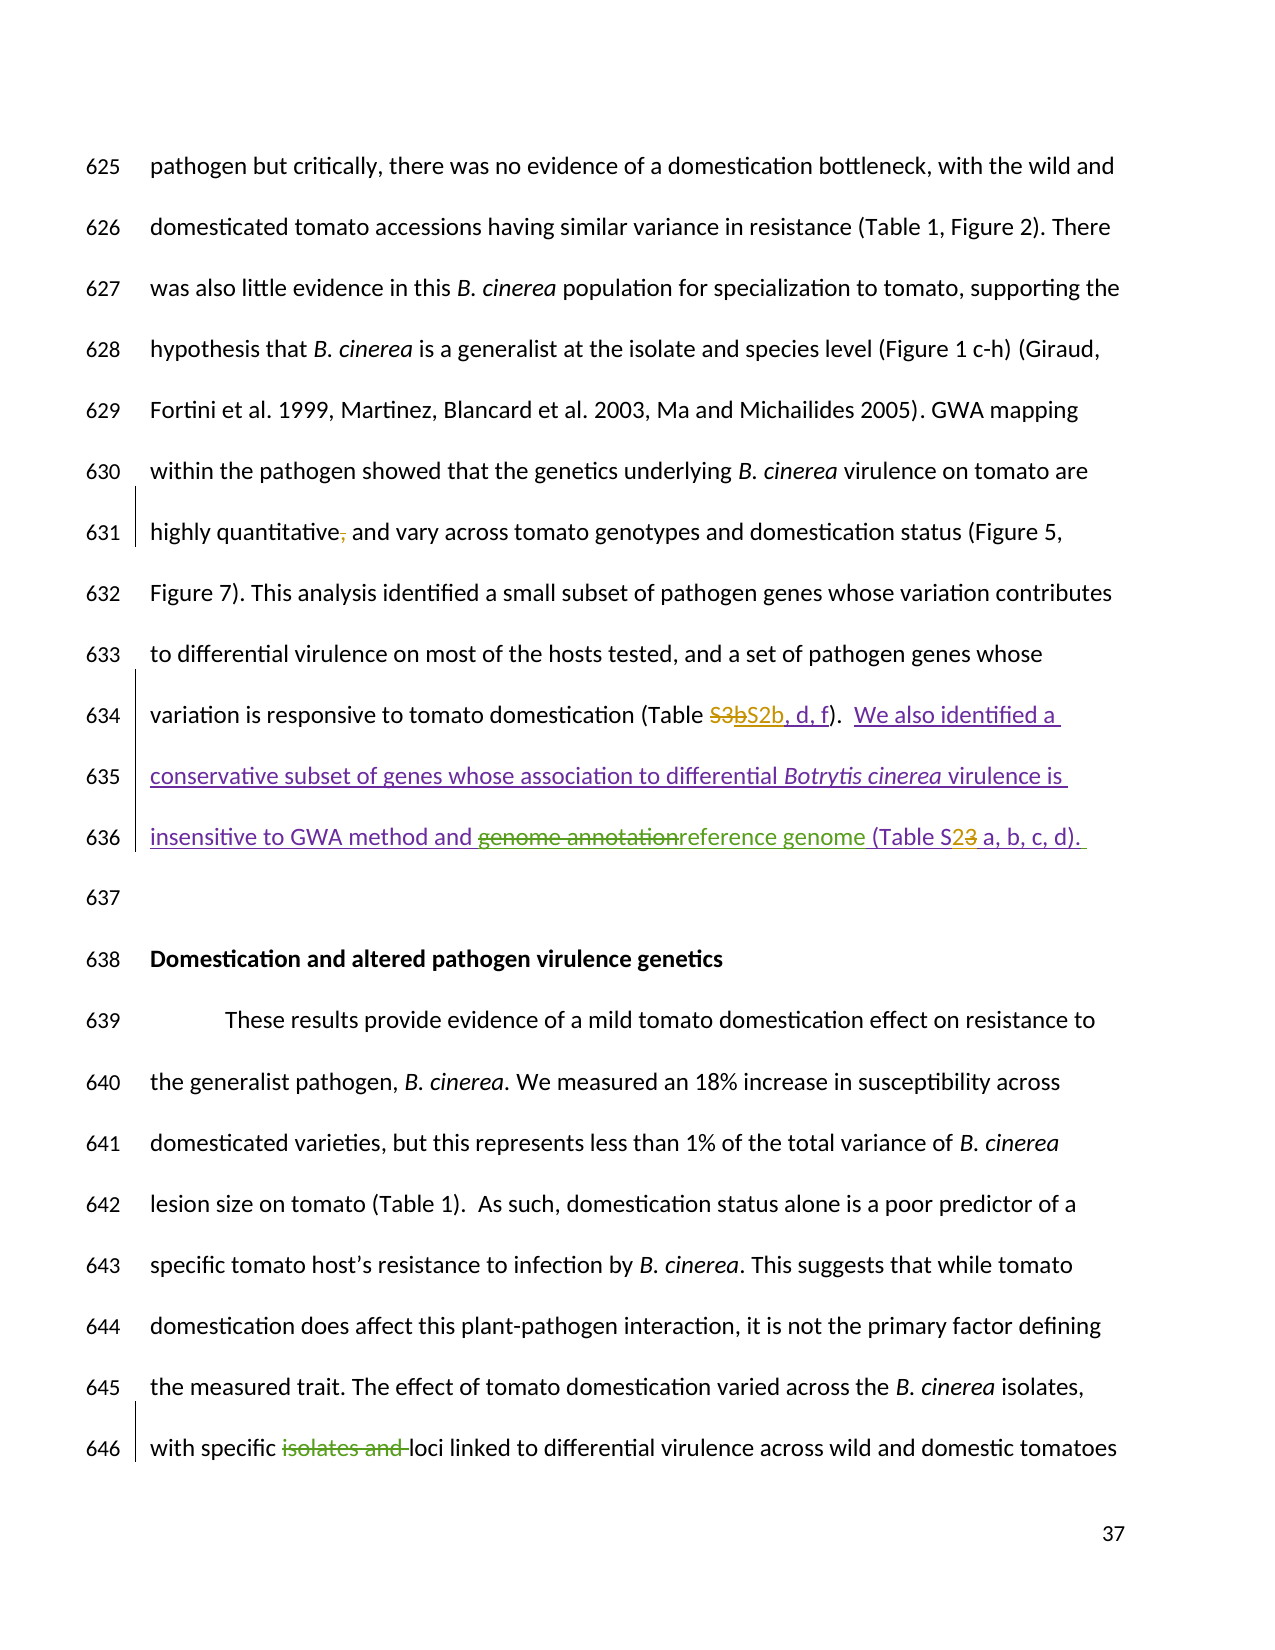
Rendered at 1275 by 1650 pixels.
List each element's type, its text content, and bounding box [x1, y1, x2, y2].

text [150, 150, 1125, 852]
text Domestication and altered pathogen virulence genetics [150, 943, 1125, 974]
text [150, 1004, 1125, 1462]
